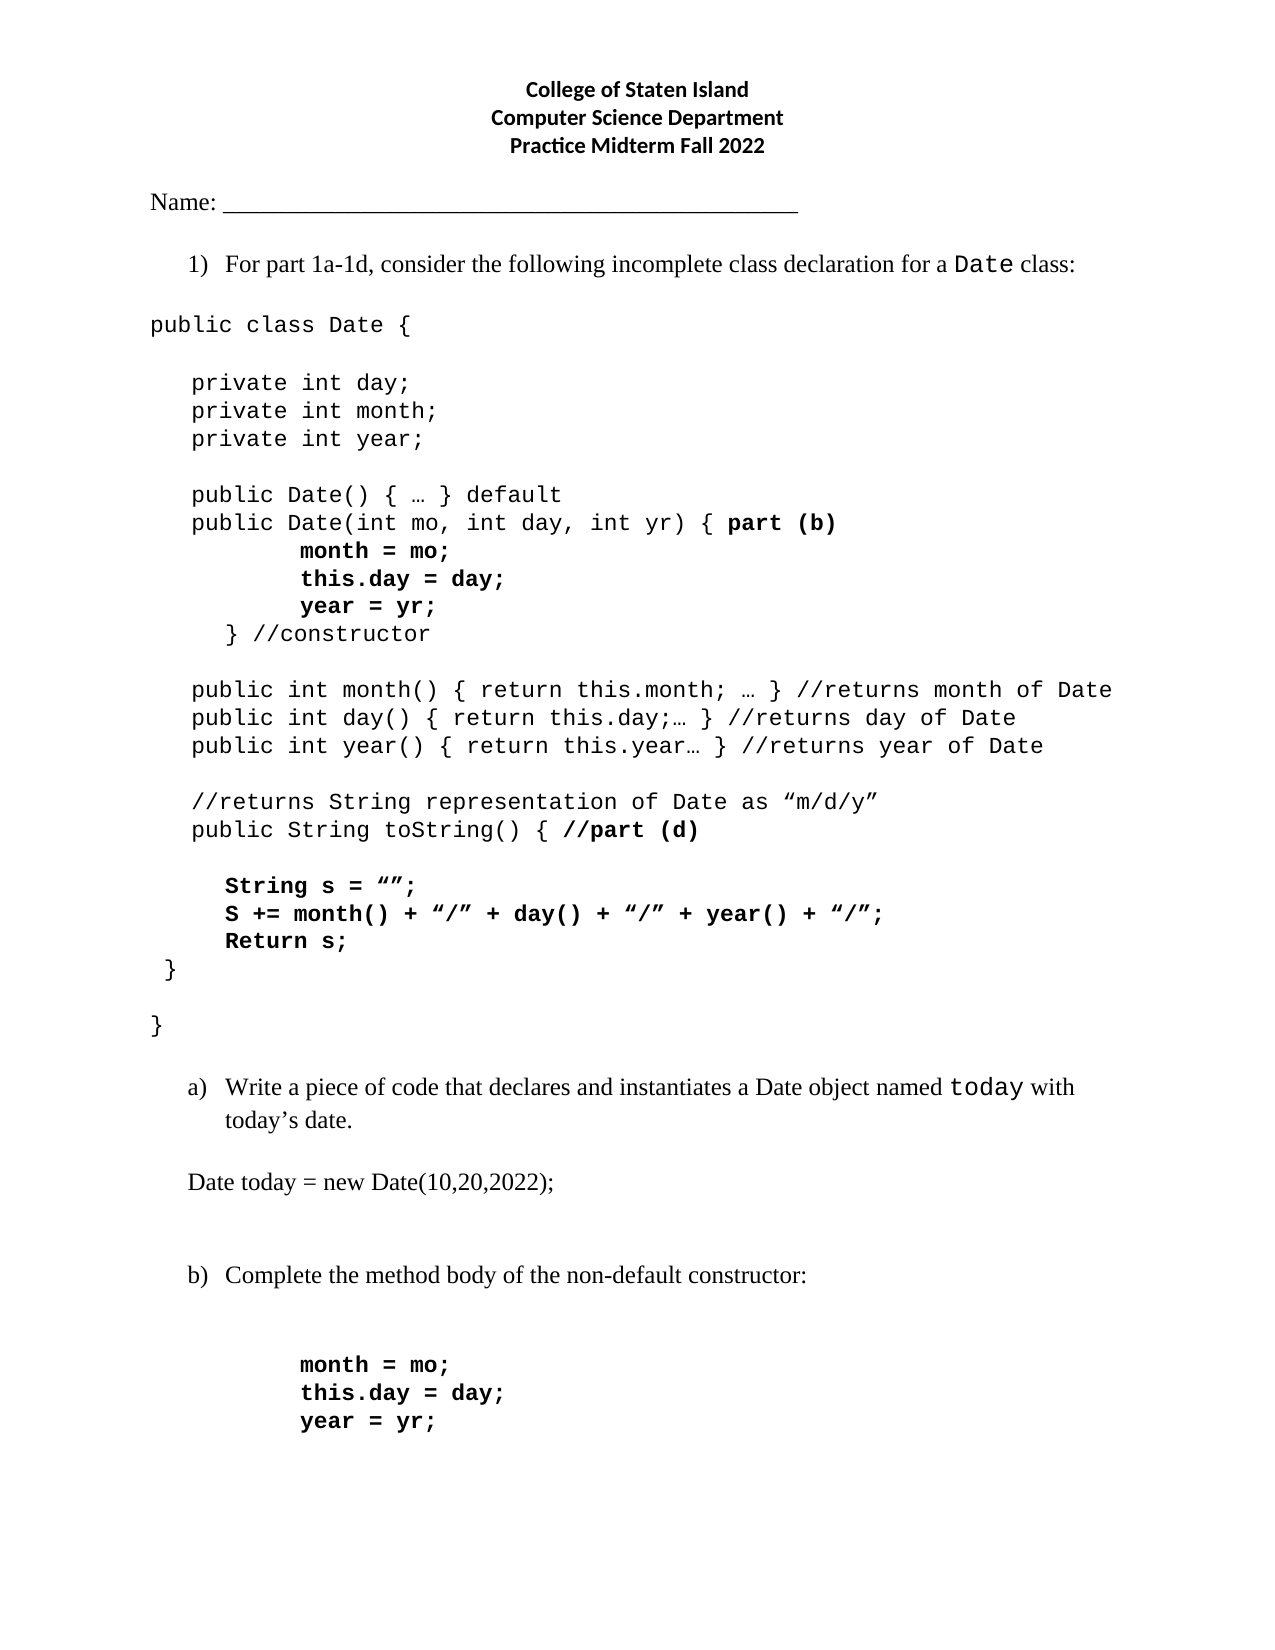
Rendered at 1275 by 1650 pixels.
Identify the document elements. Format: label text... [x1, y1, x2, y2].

text private int year; [150, 427, 1125, 453]
text public Date() { … } default [150, 483, 1125, 509]
text this.day = day; [150, 1381, 1125, 1407]
text year = yr; [150, 1409, 1125, 1435]
text private int month; [150, 399, 1125, 425]
text } [150, 958, 1125, 984]
text public int year() { return this.year… } //returns year of Date [150, 734, 1125, 760]
text month = mo; [150, 539, 1125, 565]
text year = yr; [150, 595, 1125, 621]
text String s = “”; [150, 874, 1125, 900]
text public Date(int mo, int day, int yr) { part (b) [150, 511, 1125, 537]
text } //constructor [150, 623, 1125, 649]
text public String toString() { //part (d) [150, 818, 1125, 844]
text S += month() + “/” + day() + “/” + year() + “/”; [150, 902, 1125, 928]
list Complete the method body of the non-default constructor: [187, 1260, 1125, 1289]
text public int month() { return this.month; … } //returns month of Date [150, 679, 1125, 704]
text public class Date { [150, 313, 1125, 339]
text private int day; [150, 372, 1125, 397]
text public int day() { return this.day;… } //returns day of Date [150, 707, 1125, 732]
text Return s; [150, 930, 1125, 956]
text Date today = new Date(10,20,2022); [187, 1167, 1125, 1196]
text Name: ______________________________________________ [150, 187, 1125, 216]
text this.day = day; [150, 567, 1125, 593]
list Write a piece of code that declares and instantiates a Date object named today with today’s date. [187, 1072, 1125, 1134]
text month = mo; [225, 1353, 1125, 1379]
text //returns String representation of Date as “m/d/y” [150, 790, 1125, 816]
list For part 1a-1d, consider the following incomplete class declaration for a Date class: [187, 249, 1125, 280]
text } [150, 1014, 1125, 1039]
